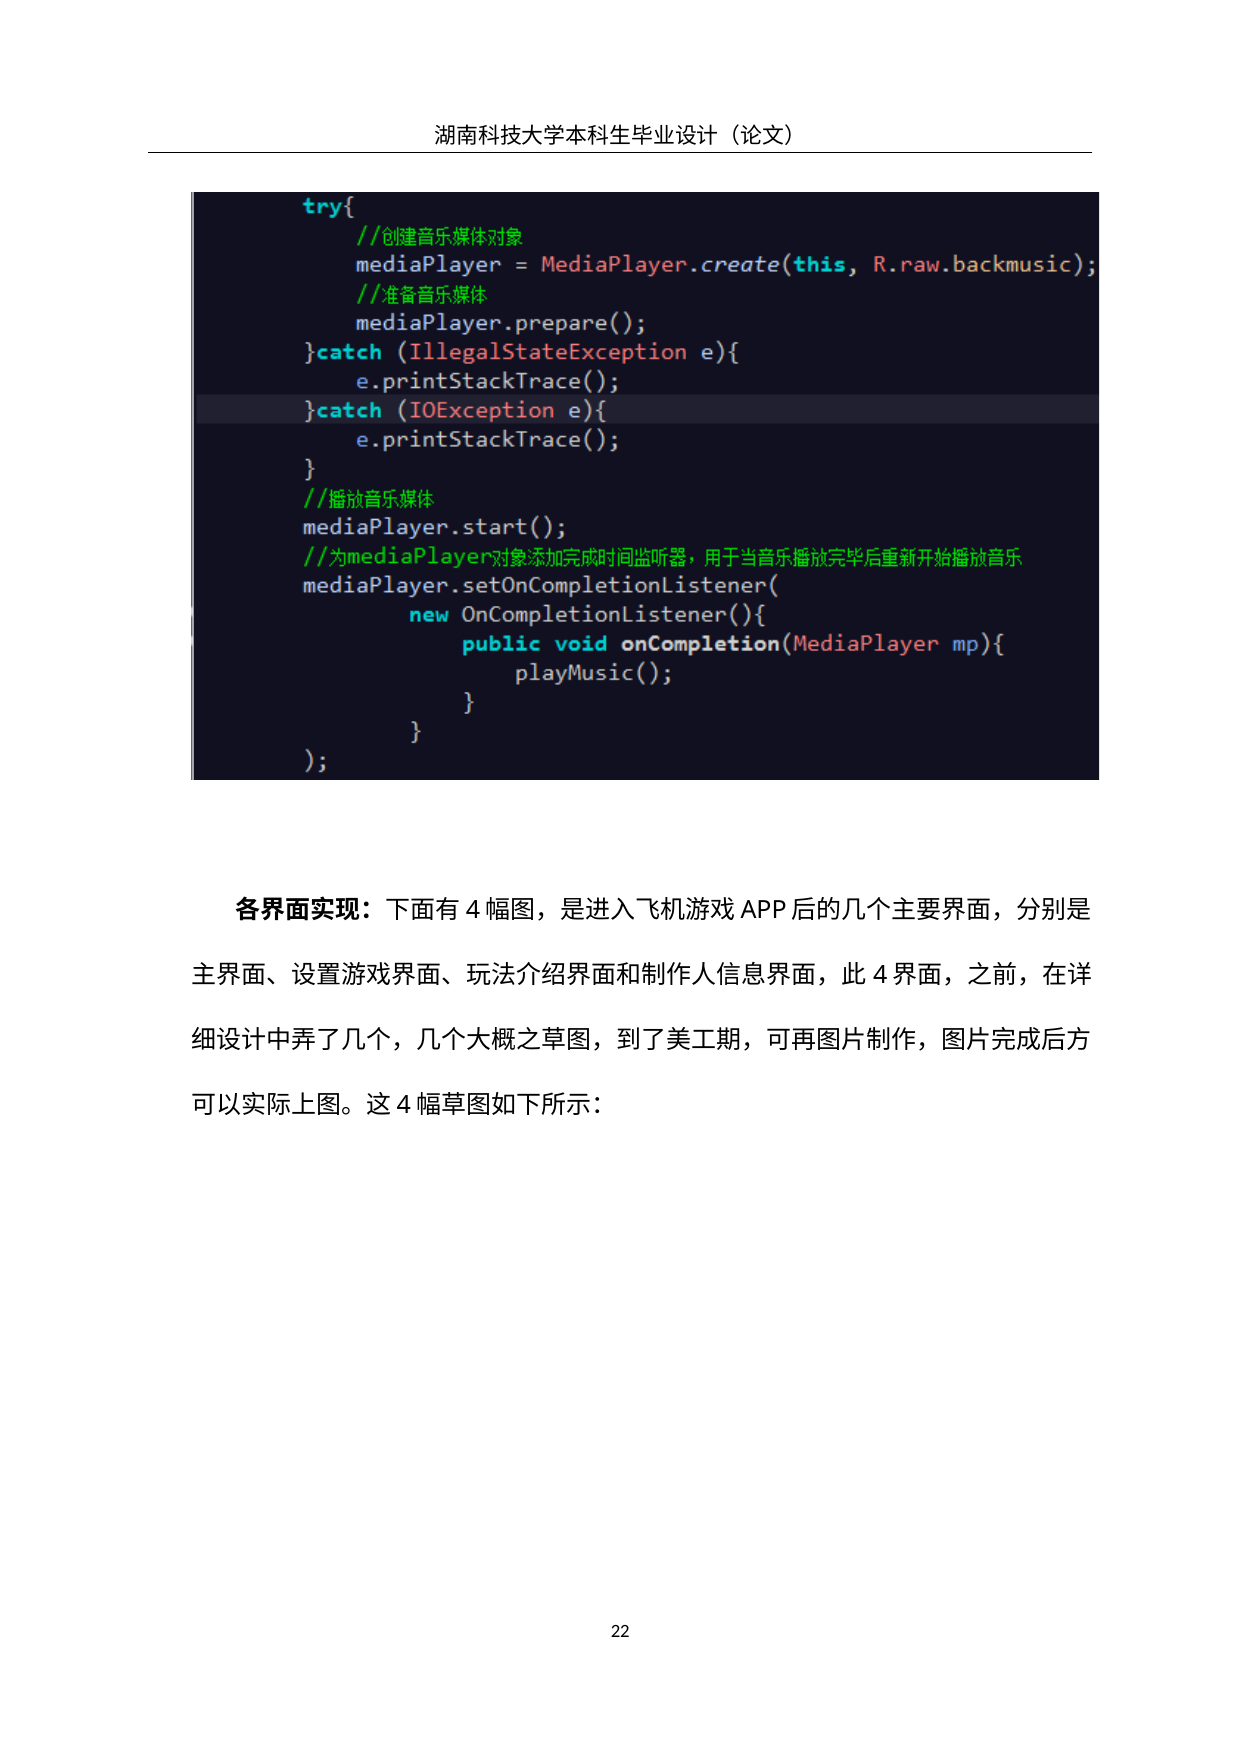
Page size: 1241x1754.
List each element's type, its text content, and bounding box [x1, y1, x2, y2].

text 各界面实现：下面有4幅图，是进入飞机游戏APP后的几个主要界面，分别是主界面、设置游戏界面、玩法介绍界面和制作人信息界面，此4界面，之前，在详细设计中弄了几个，几个大概之草图，到了美工期，可再图片制作，图片完成后方可以实际上图。这4幅草图如下所示： [191, 875, 1092, 1135]
picture [191, 192, 1100, 780]
